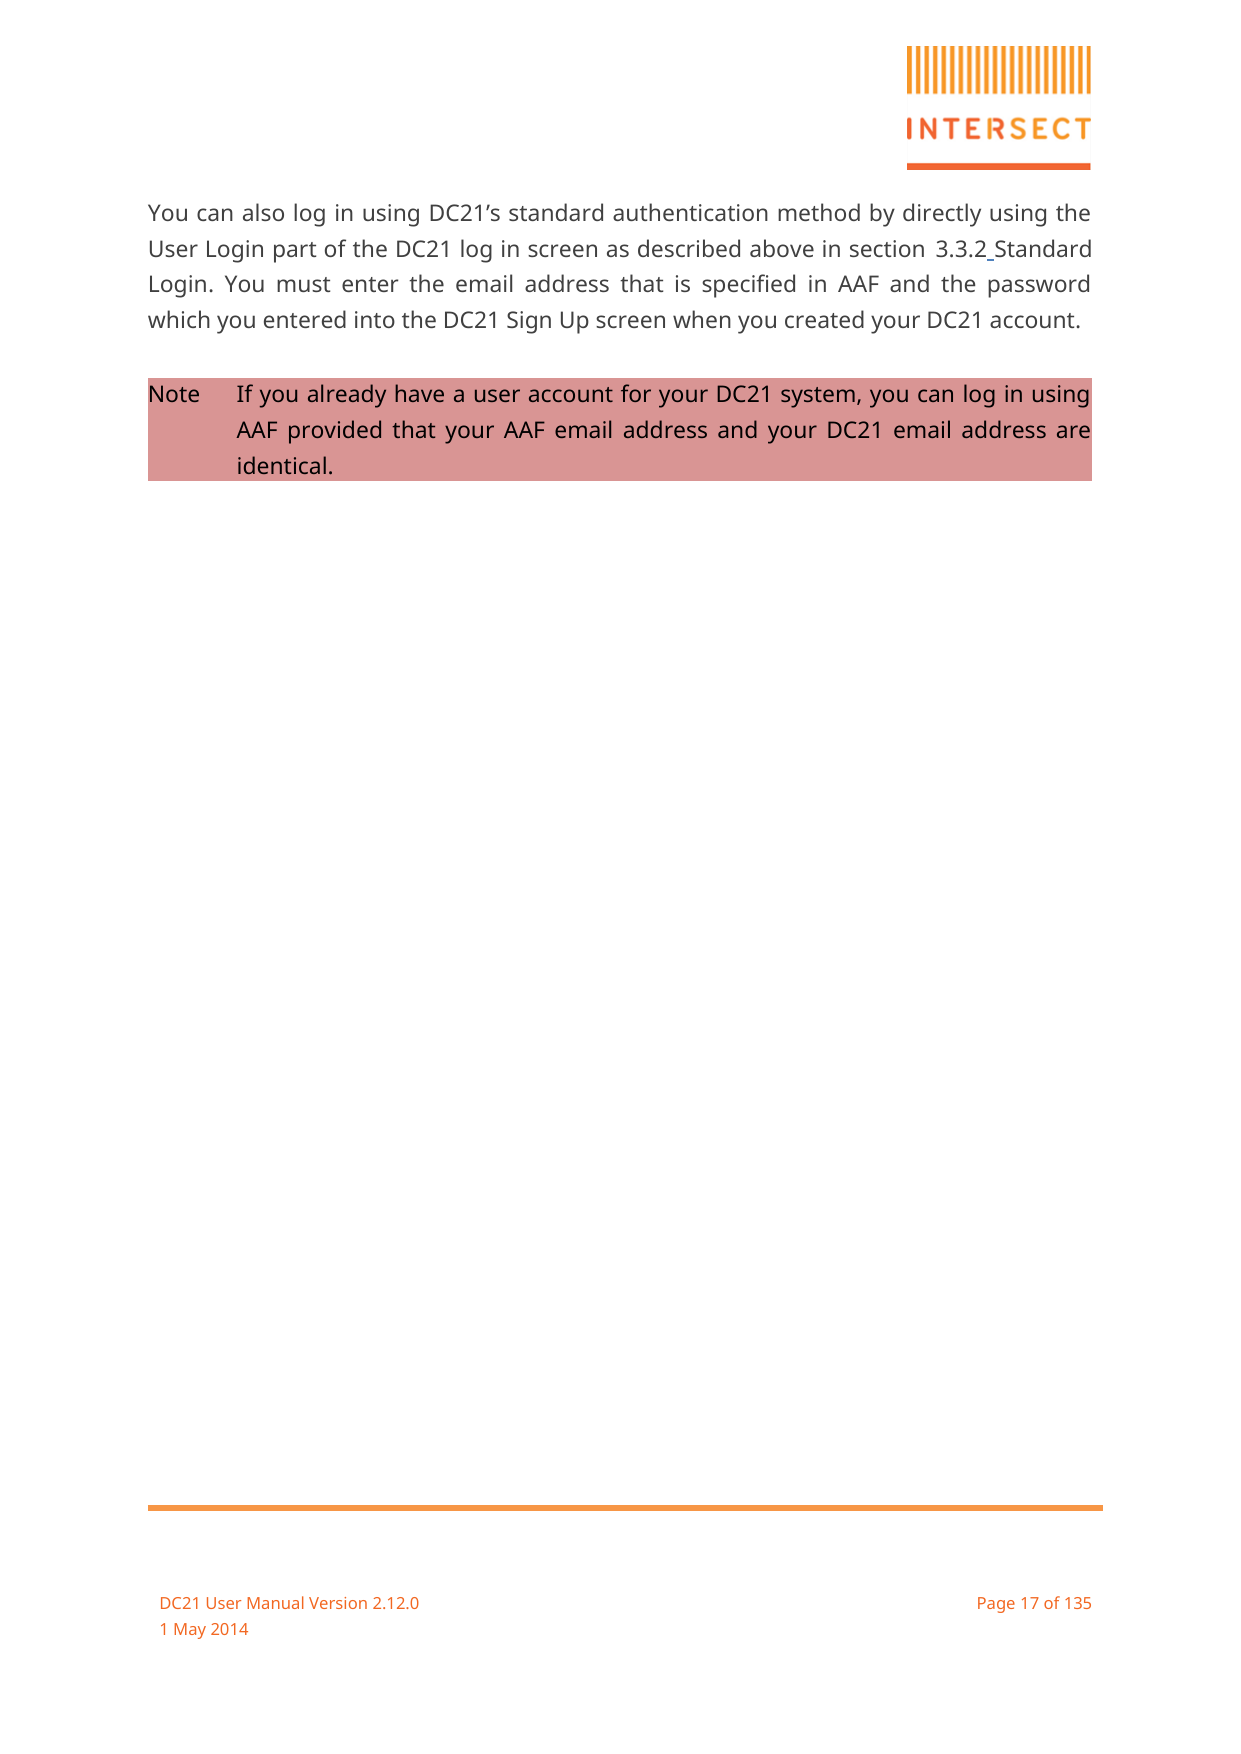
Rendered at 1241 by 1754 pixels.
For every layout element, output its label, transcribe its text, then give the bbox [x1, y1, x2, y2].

picture [905, 44, 1093, 172]
text You can also log in using DC21’s standard authentication method by directly using the User Login part of the DC21 log in screen as described above in section 3.3.2 Standard Login. You must enter the email address that is specified in AAF and the password which you entered into the DC21 Sign Up screen when you created your DC21 account. [148, 197, 1092, 336]
text Note If you already have a user account for your DC21 system, you can log in using AAF provided that your AAF email address and your DC21 email address are identical. [148, 378, 1092, 481]
